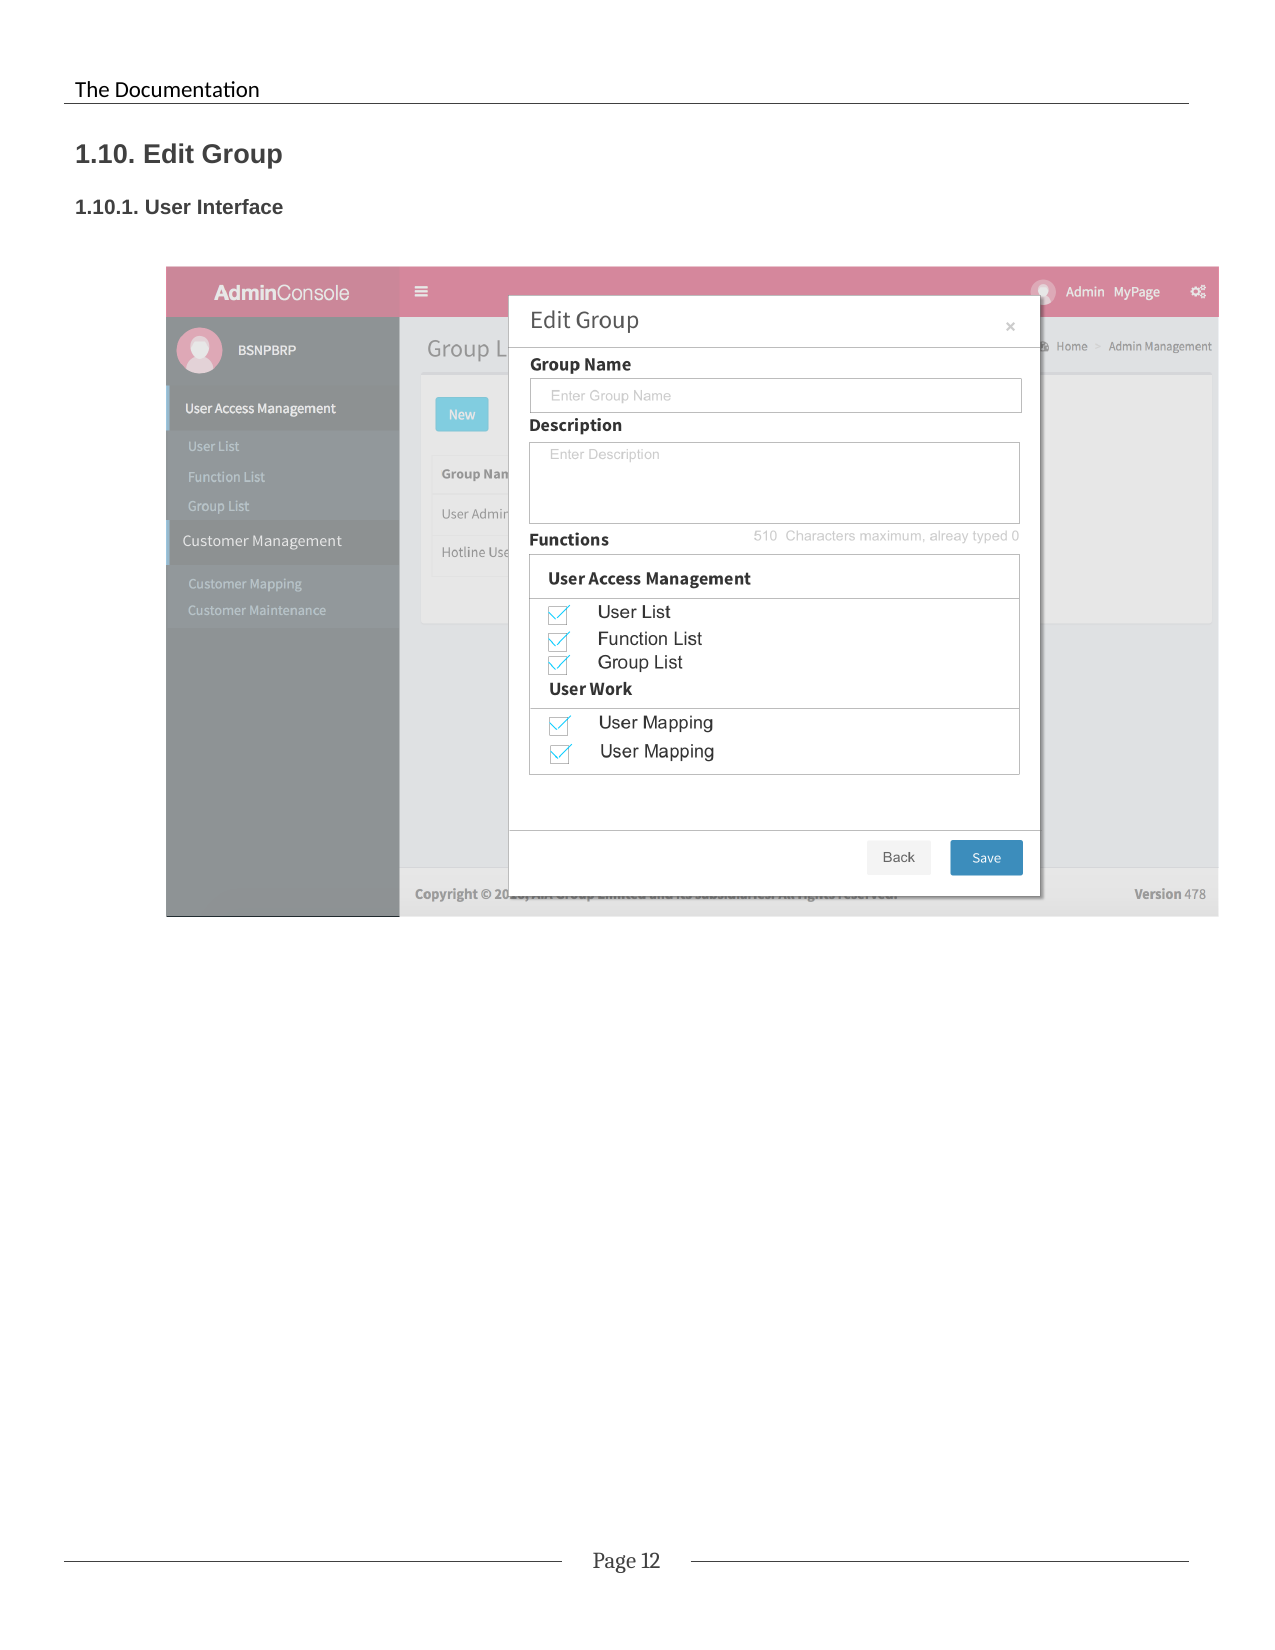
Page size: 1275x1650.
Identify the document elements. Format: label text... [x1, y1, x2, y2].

subtitle Edit Group [75, 138, 1200, 169]
subtitle User Interface [75, 194, 1200, 218]
